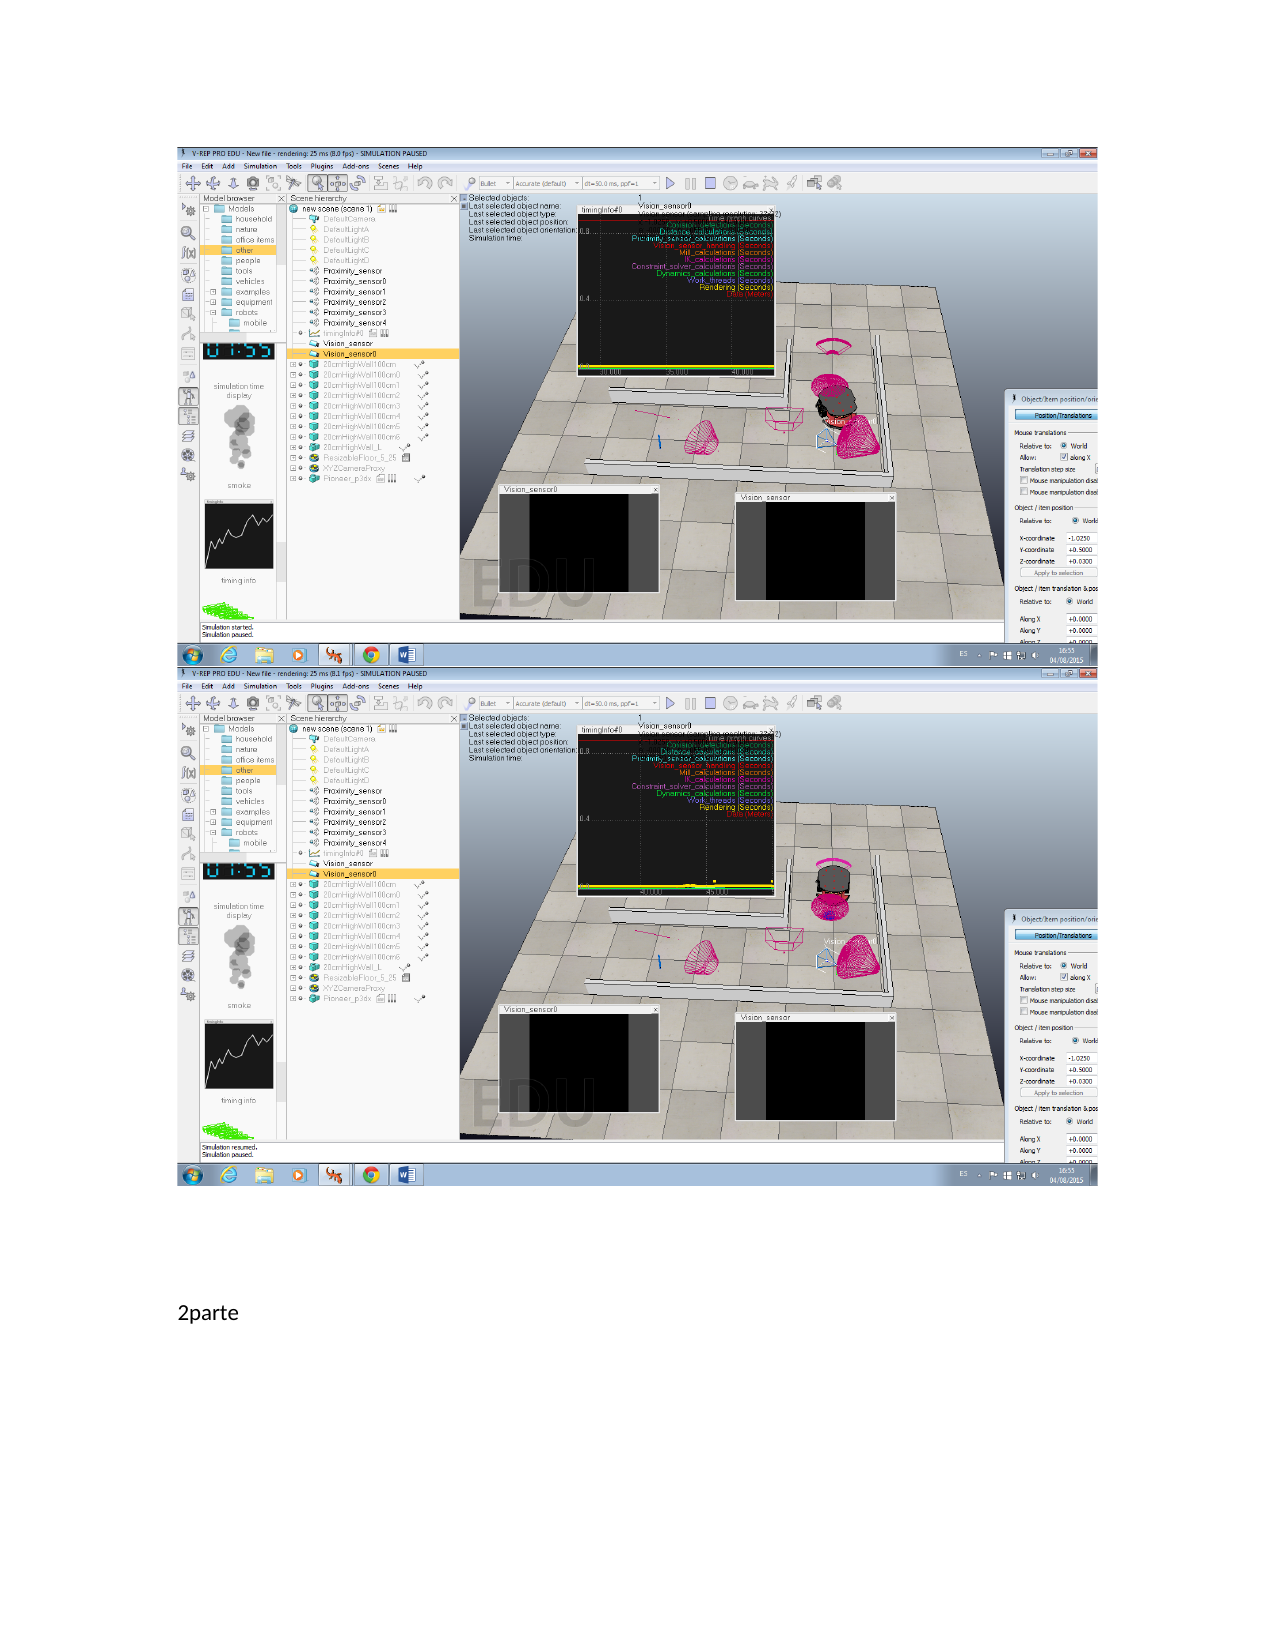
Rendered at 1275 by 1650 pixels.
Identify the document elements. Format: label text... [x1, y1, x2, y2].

picture [177, 147, 1098, 666]
text 2parte [177, 1298, 1098, 1326]
picture [177, 667, 1098, 1186]
